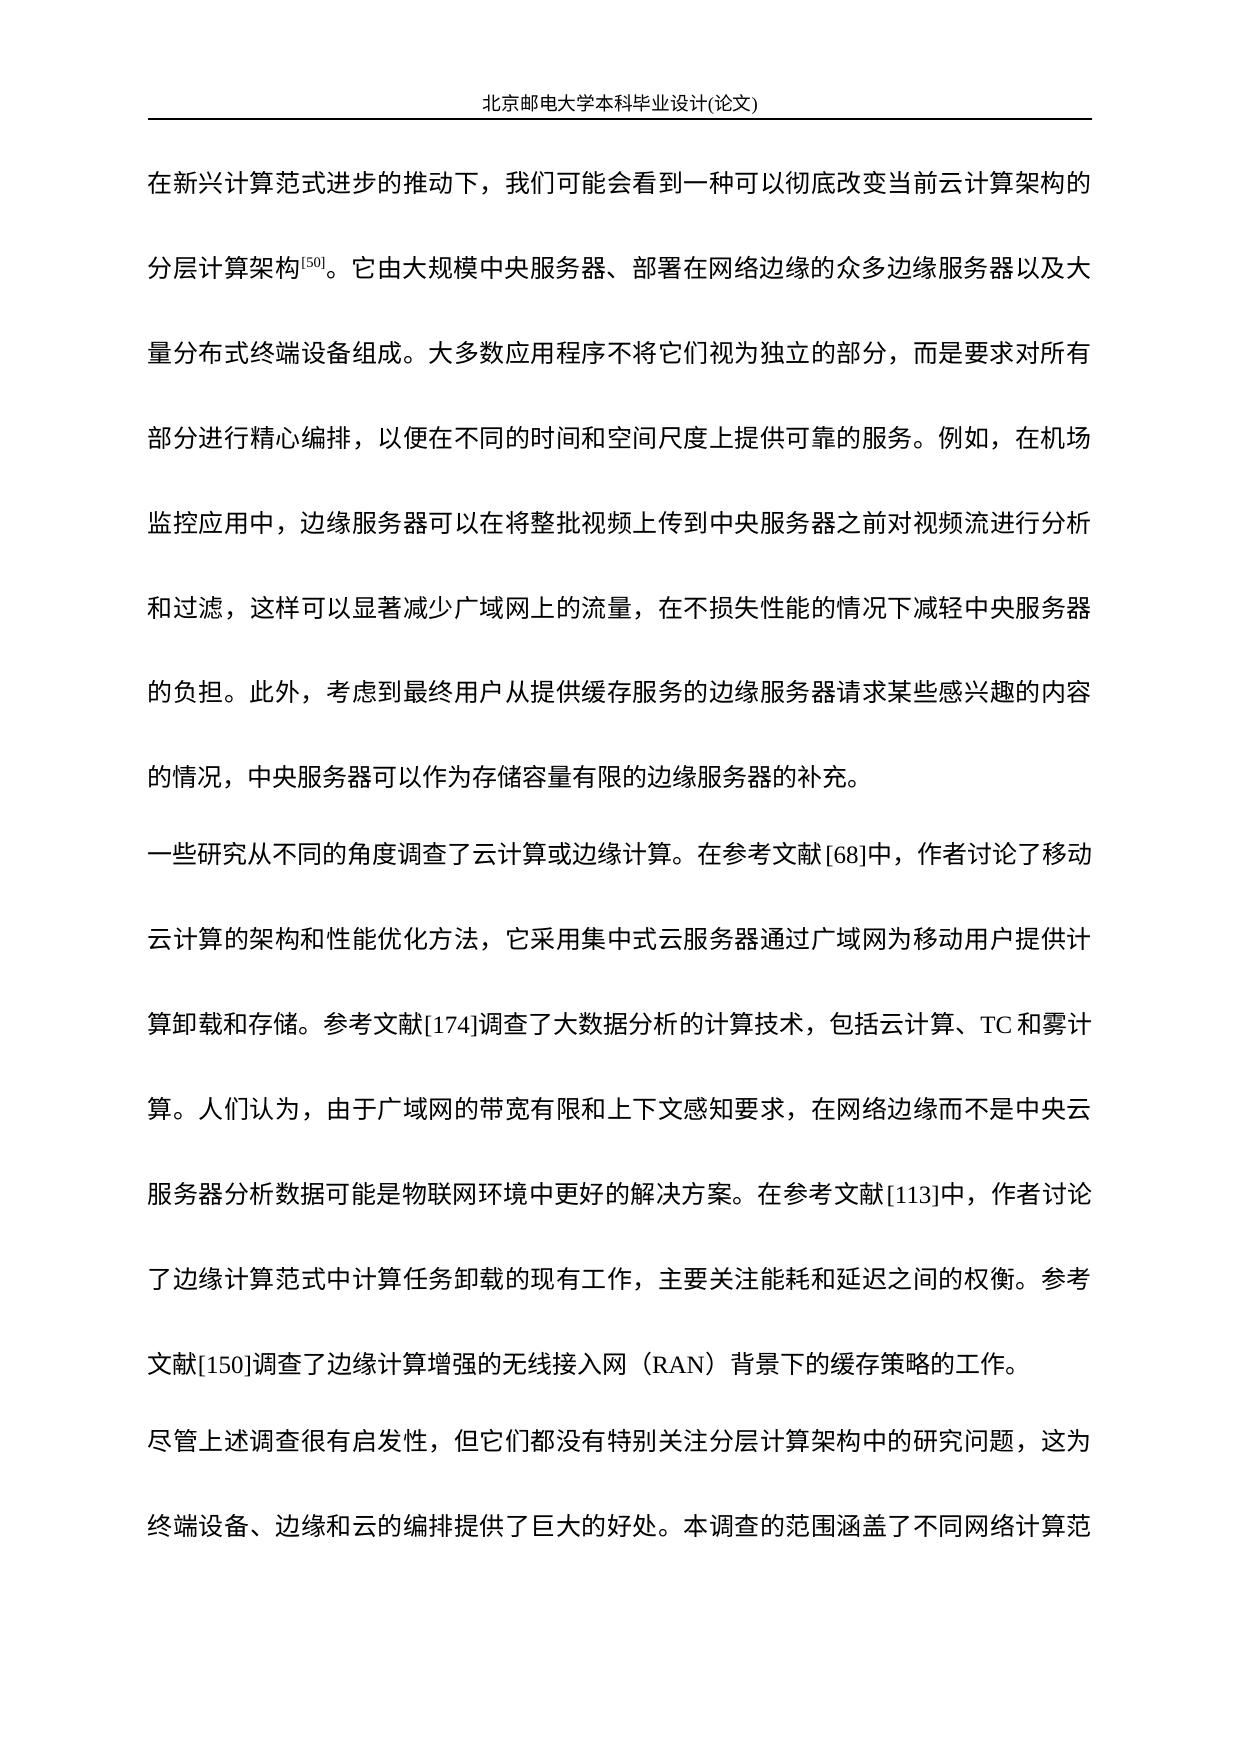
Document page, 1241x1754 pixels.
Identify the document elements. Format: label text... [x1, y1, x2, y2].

text 一些研究从不同的角度调查了云计算或边缘计算。在参考文献[68]中，作者讨论了移动云计算的架构和性能优化方法，它采用集中式云服务器通过广域网为移动用户提供计算卸载和存储。参考文献[174]调查了大数据分析的计算技术，包括云计算、TC和雾计算。人们认为，由于广域网的带宽有限和上下文感知要求，在网络边缘而不是中央云服务器分析数据可能是物联网环境中更好的解决方案。在参考文献[113]中，作者讨论了边缘计算范式中计算任务卸载的现有工作，主要关注能耗和延迟之间的权衡。参考文献[150]调查了边缘计算增强的无线接入网（RAN）背景下的缓存策略的工作。 [148, 819, 1092, 1396]
text 在新兴计算范式进步的推动下，我们可能会看到一种可以彻底改变当前云计算架构的分层计算架构[50]。它由大规模中央服务器、部署在网络边缘的众多边缘服务器以及大量分布式终端设备组成。大多数应用程序不将它们视为独立的部分，而是要求对所有部分进行精心编排，以便在不同的时间和空间尺度上提供可靠的服务。例如，在机场监控应用中，边缘服务器可以在将整批视频上传到中央服务器之前对视频流进行分析和过滤，这样可以显著减少广域网上的流量，在不损失性能的情况下减轻中央服务器的负担。此外，考虑到最终用户从提供缓存服务的边缘服务器请求某些感兴趣的内容的情况，中央服务器可以作为存储容量有限的边缘服务器的补充。 [148, 148, 1092, 810]
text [148, 1405, 1092, 1558]
